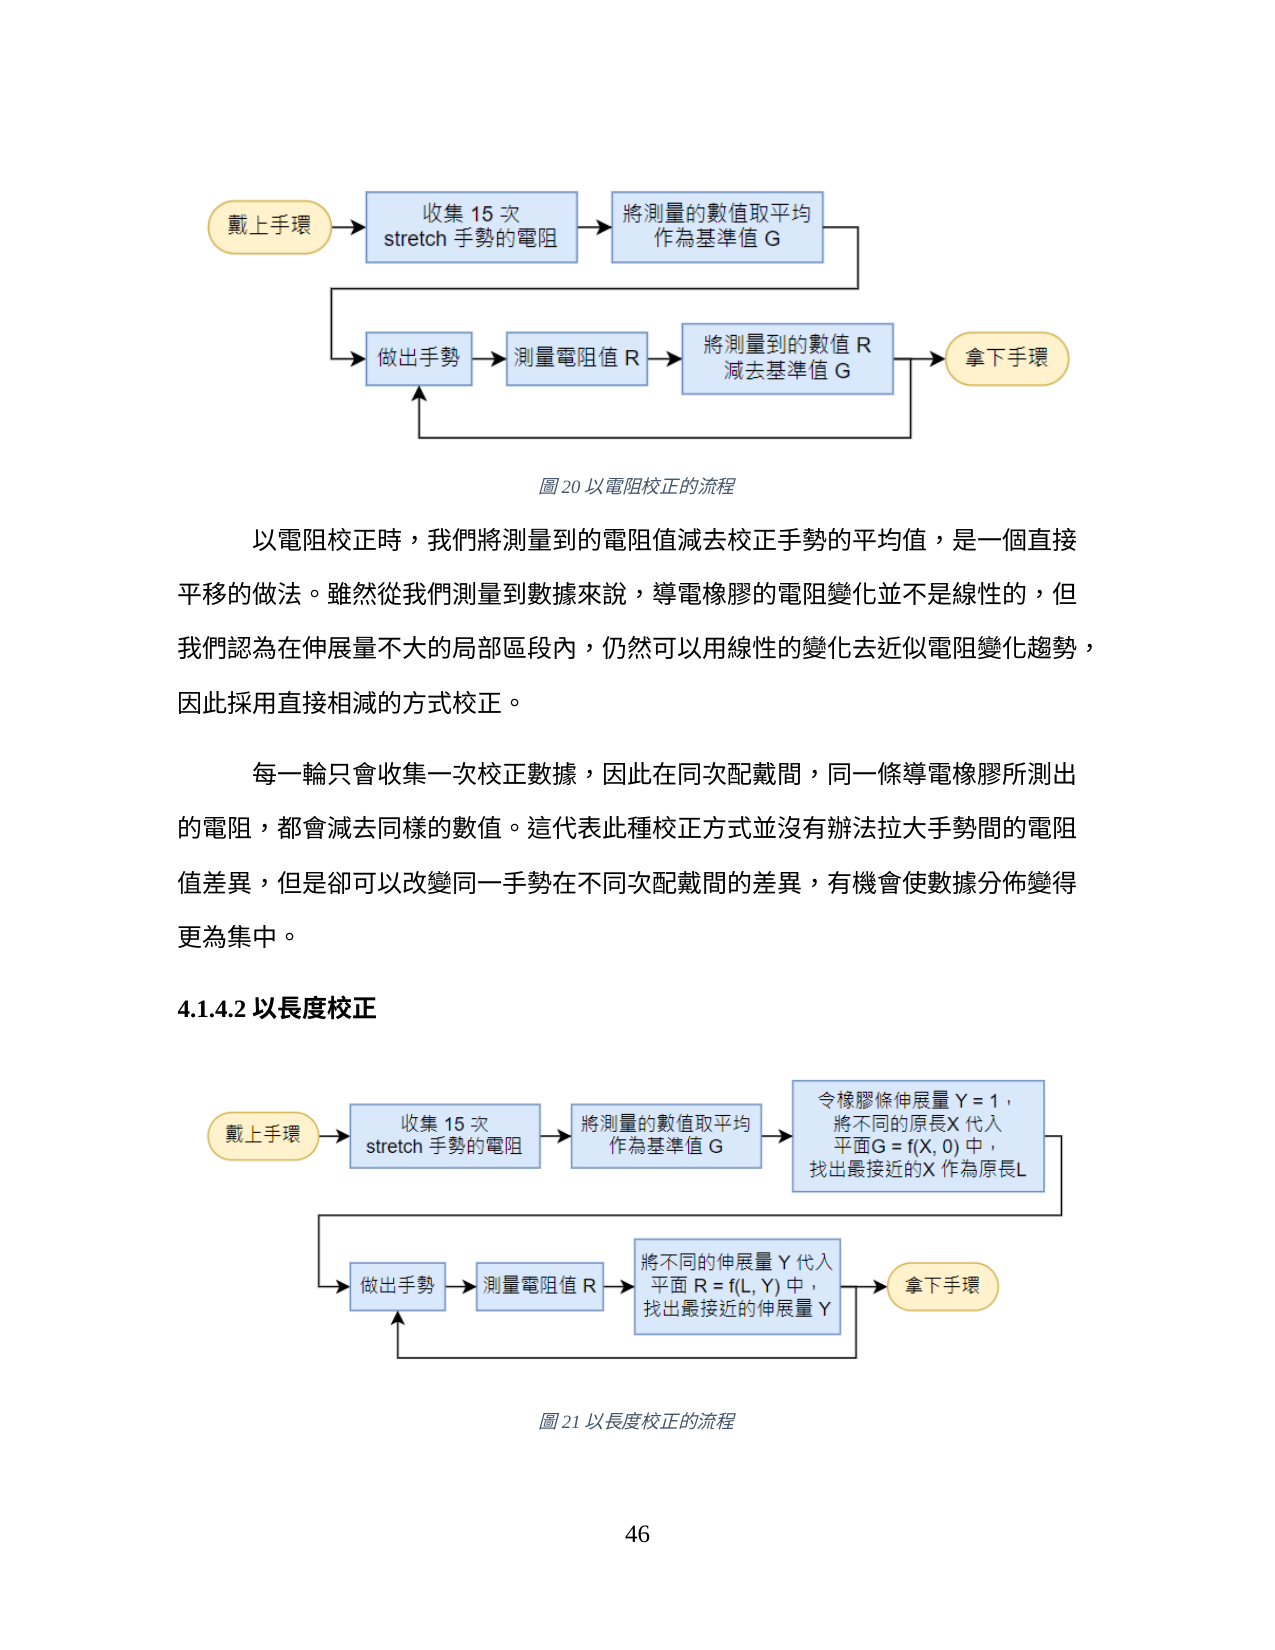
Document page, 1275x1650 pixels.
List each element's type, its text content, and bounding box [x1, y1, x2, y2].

text 每一輪只會收集一次校正數據，因此在同次配戴間，同一條導電橡膠所測出的電阻，都會減去同樣的數值。這代表此種校正方式並沒有辦法拉大手勢間的電阻值差異，但是卻可以改變同一手勢在不同次配戴間的差異，有機會使數據分佈變得更為集中。 [177, 754, 1098, 954]
picture [194, 177, 1081, 442]
text 4.1.4.2 以長度校正 [177, 988, 1098, 1025]
text 以電阻校正時，我們將測量到的電阻值減去校正手勢的平均值，是一個直接平移的做法。雖然從我們測量到數據來說，導電橡膠的電阻變化並不是線性的，但我們認為在伸展量不大的局部區段內，仍然可以用線性的變化去近似電阻變化趨勢，因此採用直接相減的方式校正。 [177, 520, 1098, 719]
picture [194, 1059, 1081, 1377]
text 圖 20 以電阻校正的流程 [177, 472, 1098, 499]
text 圖 21以長度校正的流程 [177, 1407, 1098, 1434]
